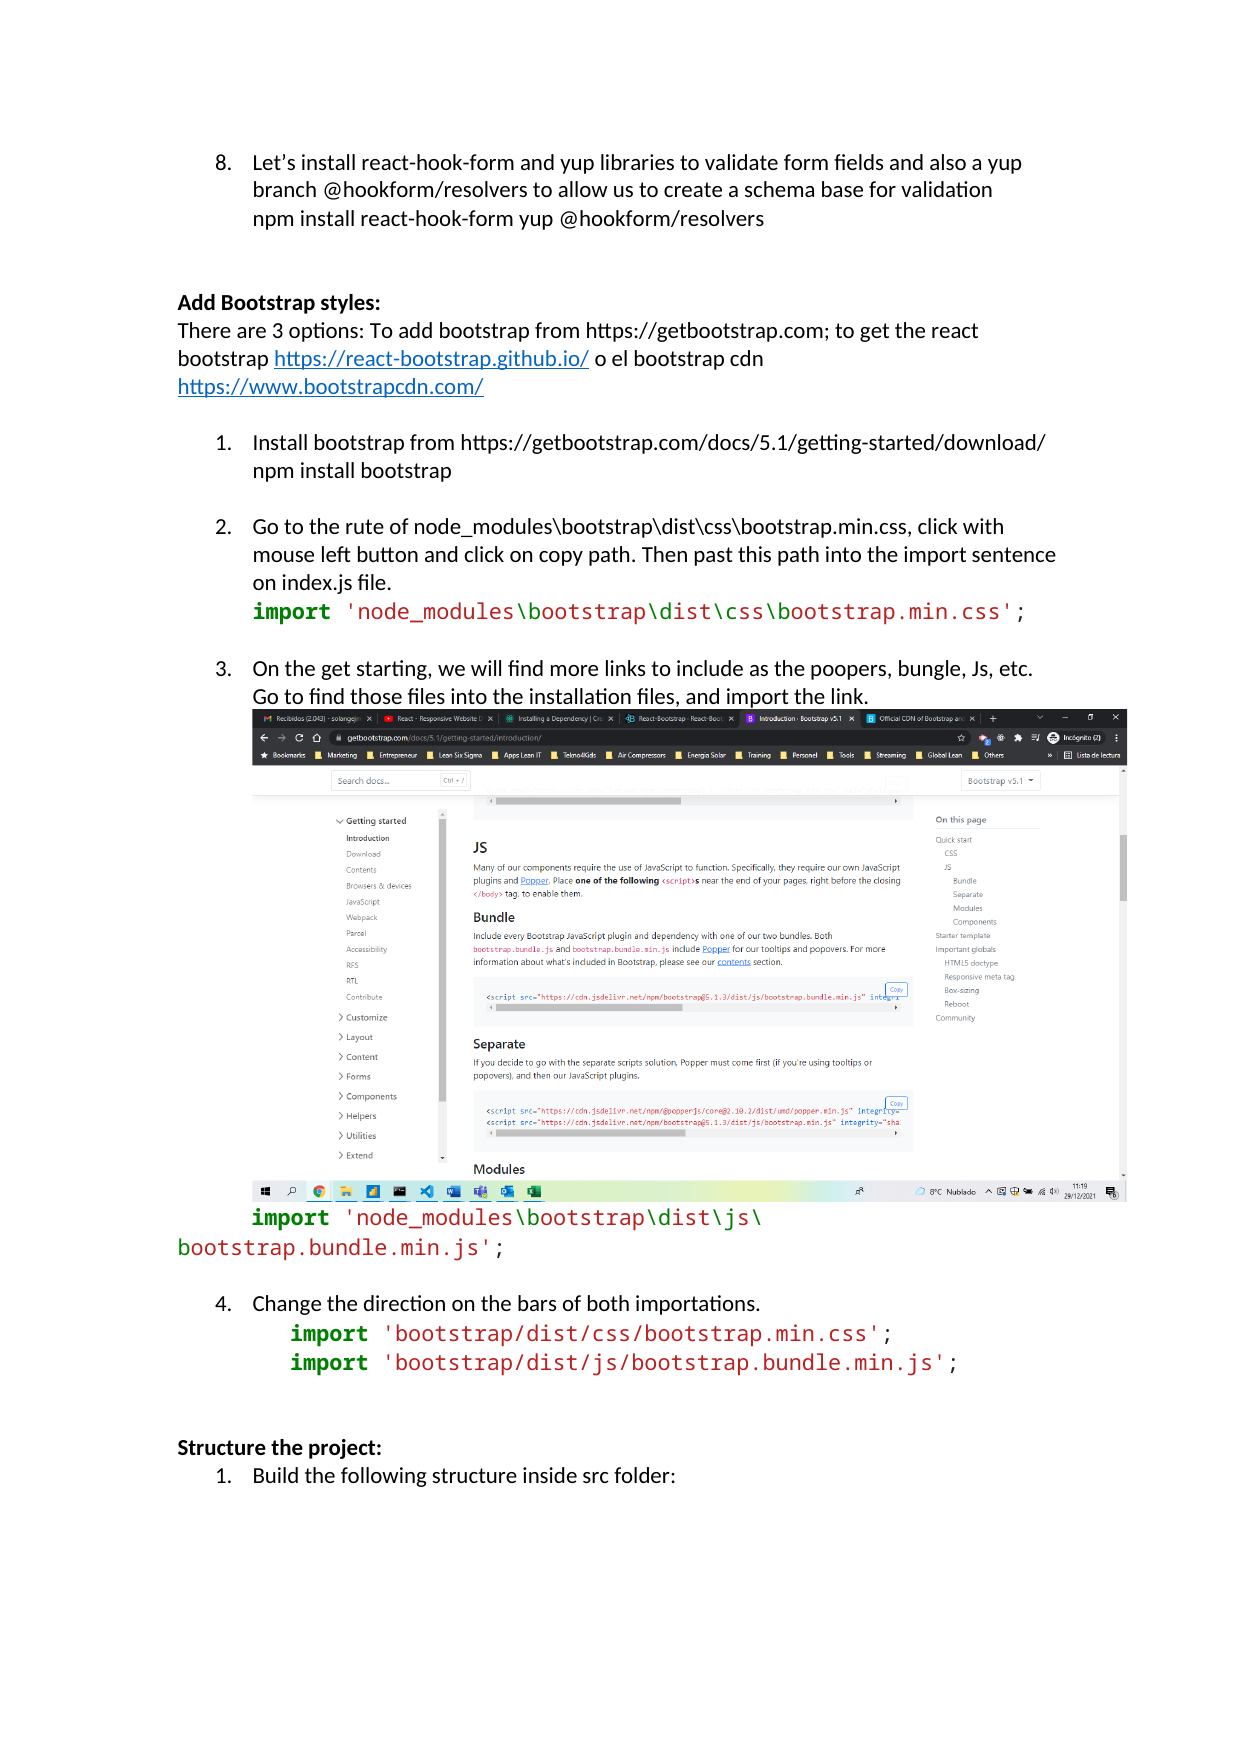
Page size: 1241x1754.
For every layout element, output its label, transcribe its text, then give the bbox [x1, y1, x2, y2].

list import 'node_modules\bootstrap\dist\css\bootstrap.min.css'; [252, 596, 1063, 626]
text Structure the project: [177, 1433, 1063, 1461]
text import 'bootstrap/dist/js/bootstrap.bundle.min.js'; [290, 1347, 1063, 1377]
list Change the direction on the bars of both importations. [215, 1289, 1063, 1318]
list Build the following structure inside src folder: [215, 1461, 1063, 1489]
list npm install react-hook-form yup @hookform/resolvers [252, 204, 1063, 232]
text import 'bootstrap/dist/css/bootstrap.min.css'; [290, 1318, 1063, 1347]
list Let’s install react-hook-form and yup libraries to validate form fields and also a yup branch @hookform/resolvers to allow us to create a schema base for validation [215, 148, 1063, 204]
picture [252, 709, 1128, 1202]
list npm install bootstrap [252, 456, 1063, 484]
list Go to the rute of node_modules\bootstrap\dist\css\bootstrap.min.css, click with mouse left button and click on copy path. Then past this path into the import sentence on index.js file. [215, 512, 1063, 596]
text import 'node_modules\bootstrap\dist\js\bootstrap.bundle.min.js'; [177, 1202, 1063, 1262]
list Install bootstrap from https://getbootstrap.com/docs/5.1/getting-started/download/ [215, 428, 1063, 456]
text Add Bootstrap styles: [177, 288, 1063, 316]
text There are 3 options: To add bootstrap from https://getbootstrap.com; to get the react bootstrap https://react-bootstrap.github.io/ o el bootstrap cdn https://www.bootstrapcdn.com/ [177, 316, 1063, 400]
list On the get starting, we will find more links to include as the poopers, bungle, Js, etc. Go to find those files into the installation files, and import the link. [215, 654, 1063, 710]
